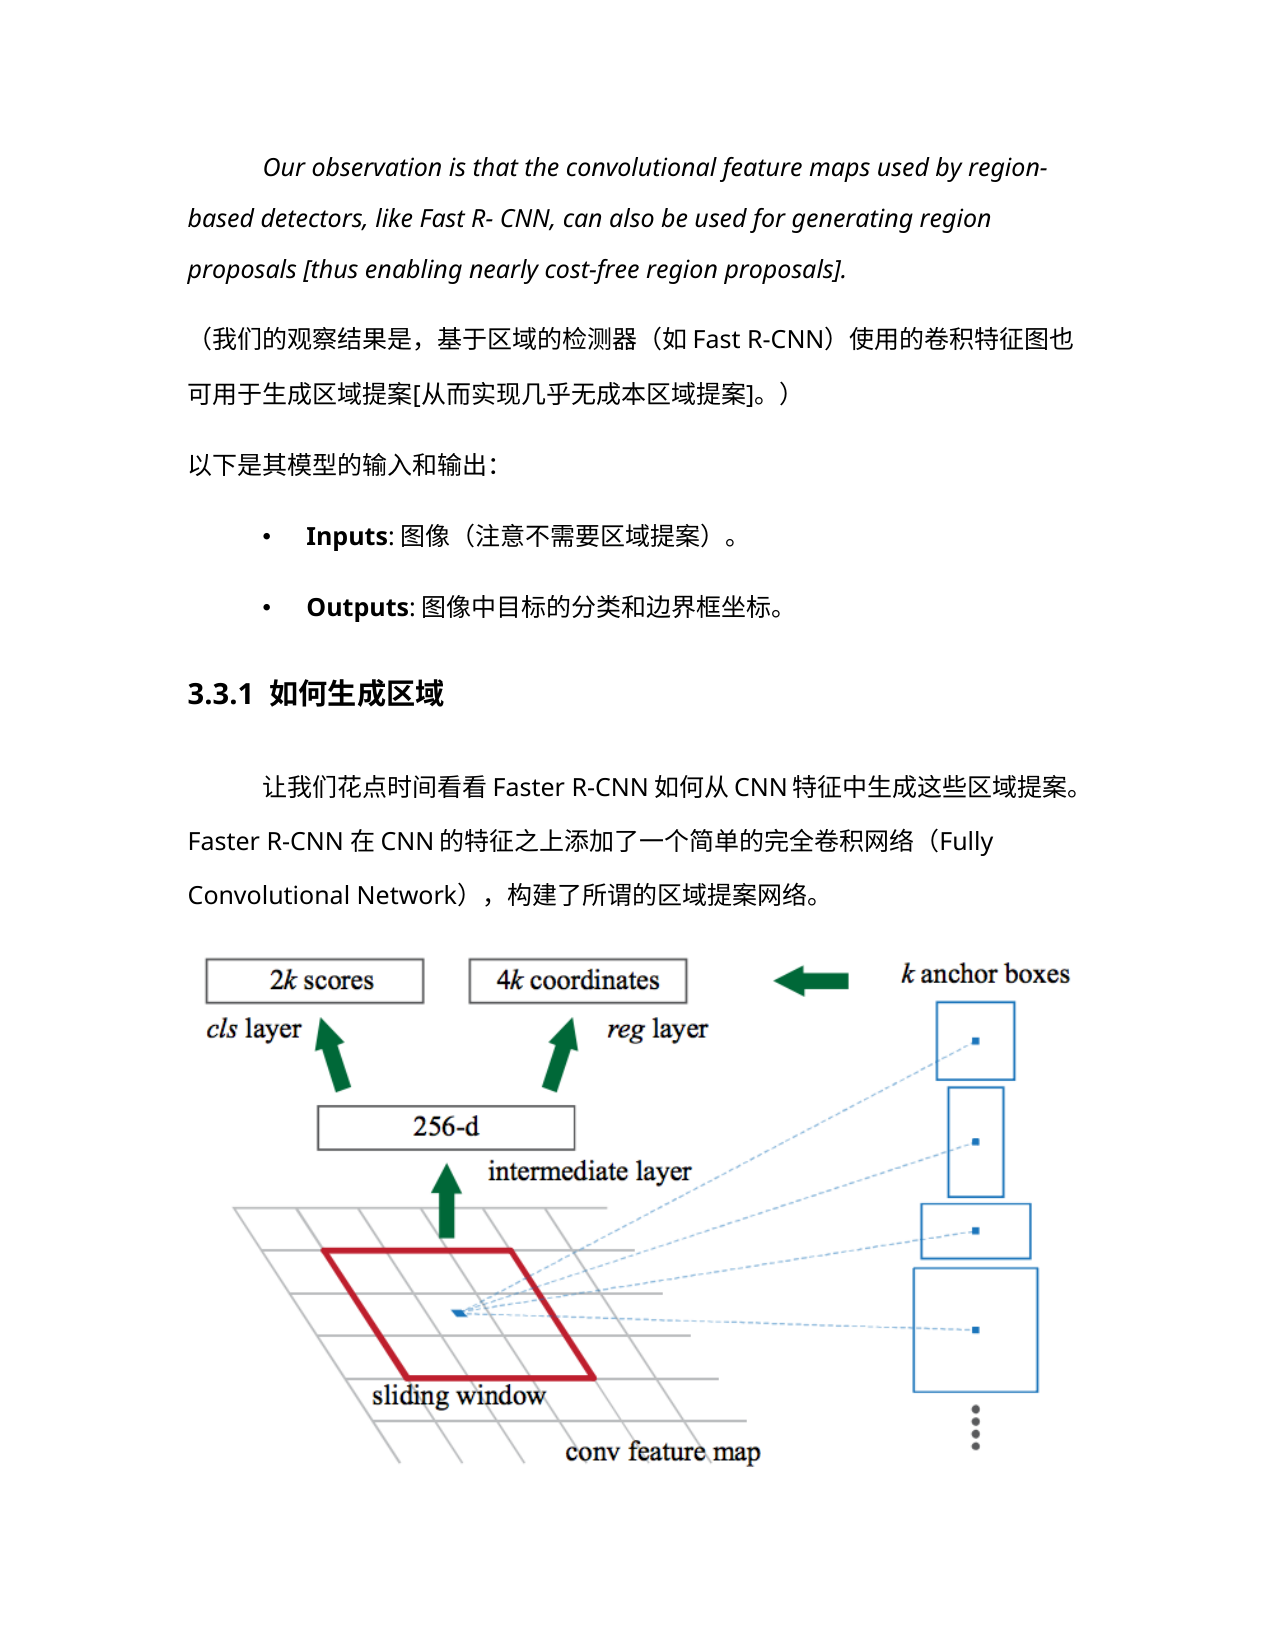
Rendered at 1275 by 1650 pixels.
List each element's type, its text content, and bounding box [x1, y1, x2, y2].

text （我们的观察结果是，基于区域的检测器（如Fast R-CNN）使用的卷积特征图也可用于生成区域提案[从而实现几乎无成本区域提案]。） [187, 320, 1087, 410]
text 让我们花点时间看看Faster R-CNN如何从CNN特征中生成这些区域提案。Faster R-CNN 在CNN的特征之上添加了一个简单的完全卷积网络（Fully Convolutional Network），构建了所谓的区域提案网络。 [187, 767, 1087, 912]
text Our observation is that the convolutional feature maps used by region-based detectors, like Fast R- CNN, can also be used for generating region proposals [thus enabling nearly cost-free region proposals]. [187, 150, 1087, 286]
subtitle 3.3.1 如何生成区域 [187, 671, 1087, 713]
text 以下是其模型的输入和输出： [187, 445, 1087, 481]
list Inputs: 图像（注意不需要区域提案）。 [262, 516, 1087, 552]
list Outputs: 图像中目标的分类和边界框坐标。 [262, 587, 1087, 623]
picture [187, 946, 1088, 1481]
